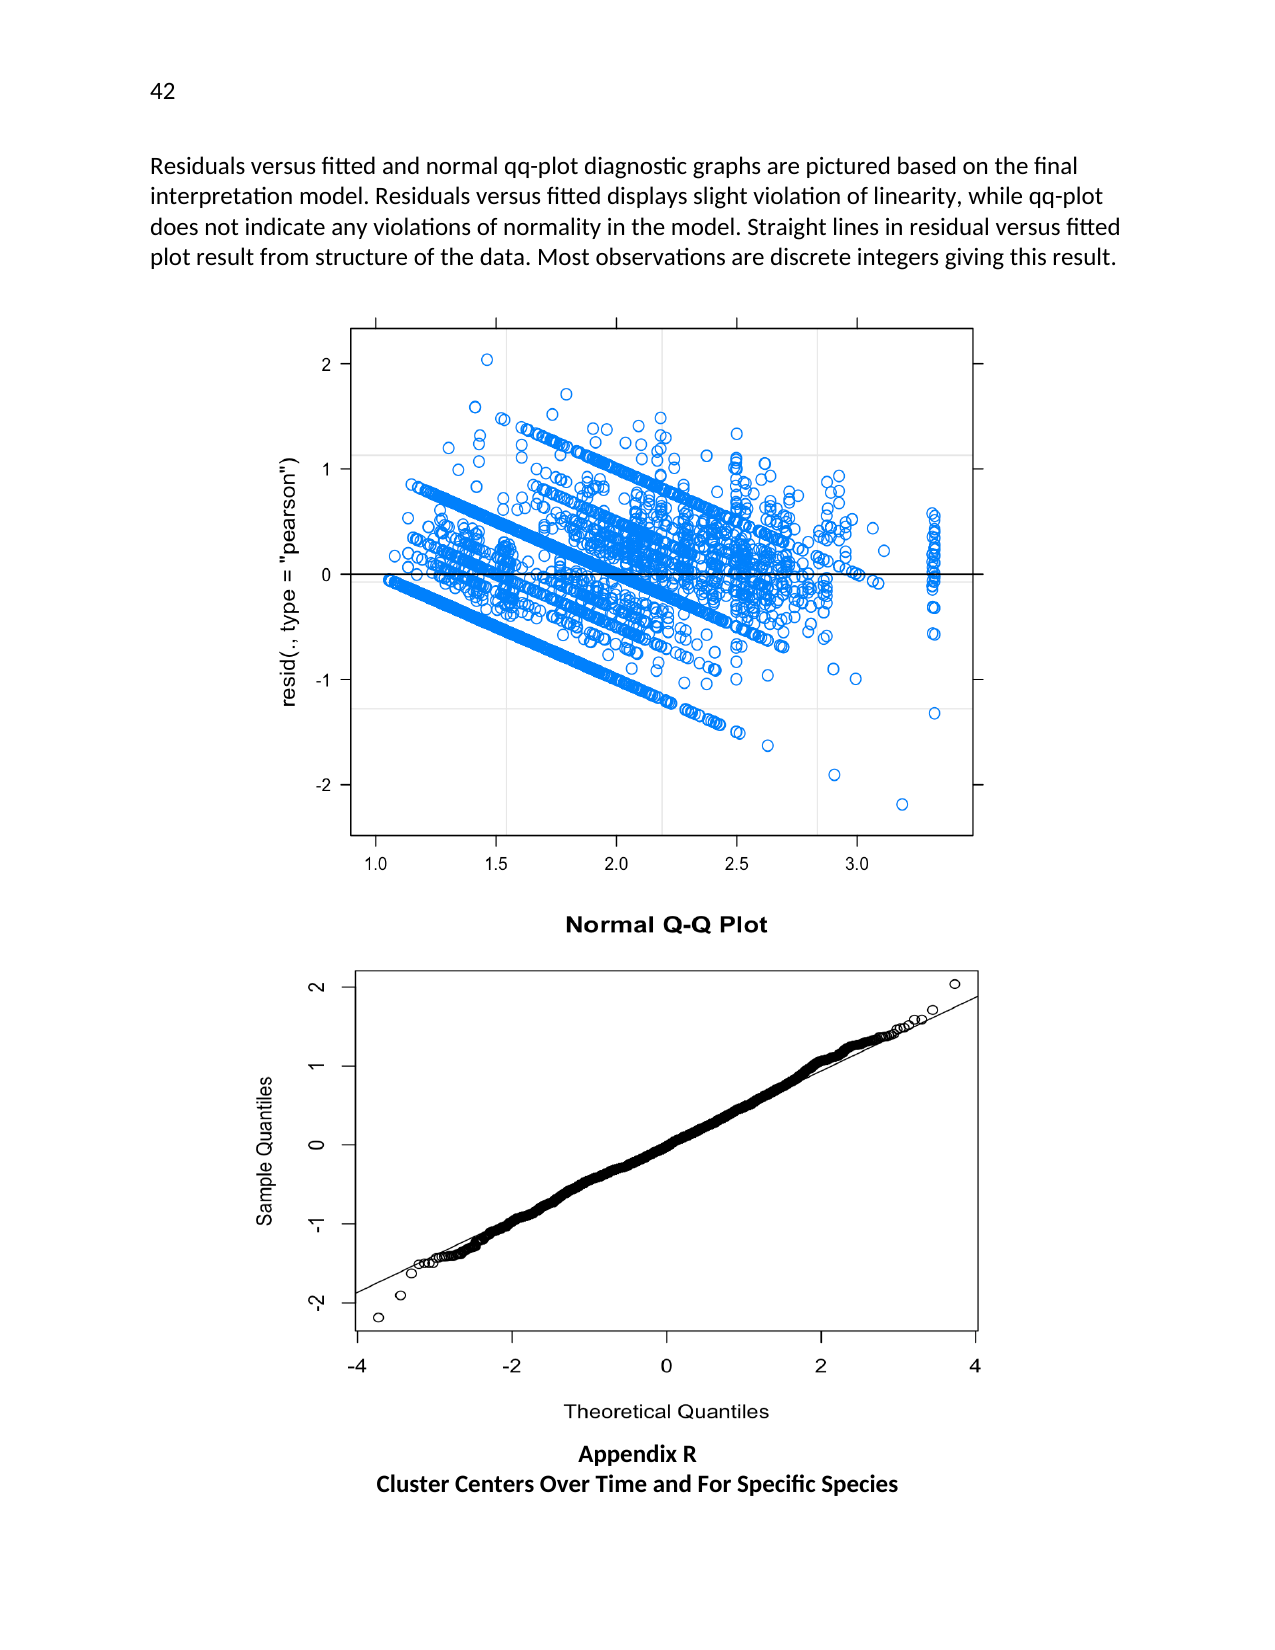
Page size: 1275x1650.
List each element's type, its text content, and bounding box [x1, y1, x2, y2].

text Appendix R [150, 1432, 1125, 1468]
picture [224, 294, 1050, 1438]
text Residuals versus fitted and normal qq-plot diagnostic graphs are pictured based on the final interpretation model. Residuals versus fitted displays slight violation of linearity, while qq-plot does not indicate any violations of normality in the model. Straight lines in residual versus fitted plot result from structure of the data. Most observations are discrete integers giving this result. [150, 150, 1125, 272]
text Cluster Centers Over Time and For Specific Species [150, 1468, 1125, 1499]
